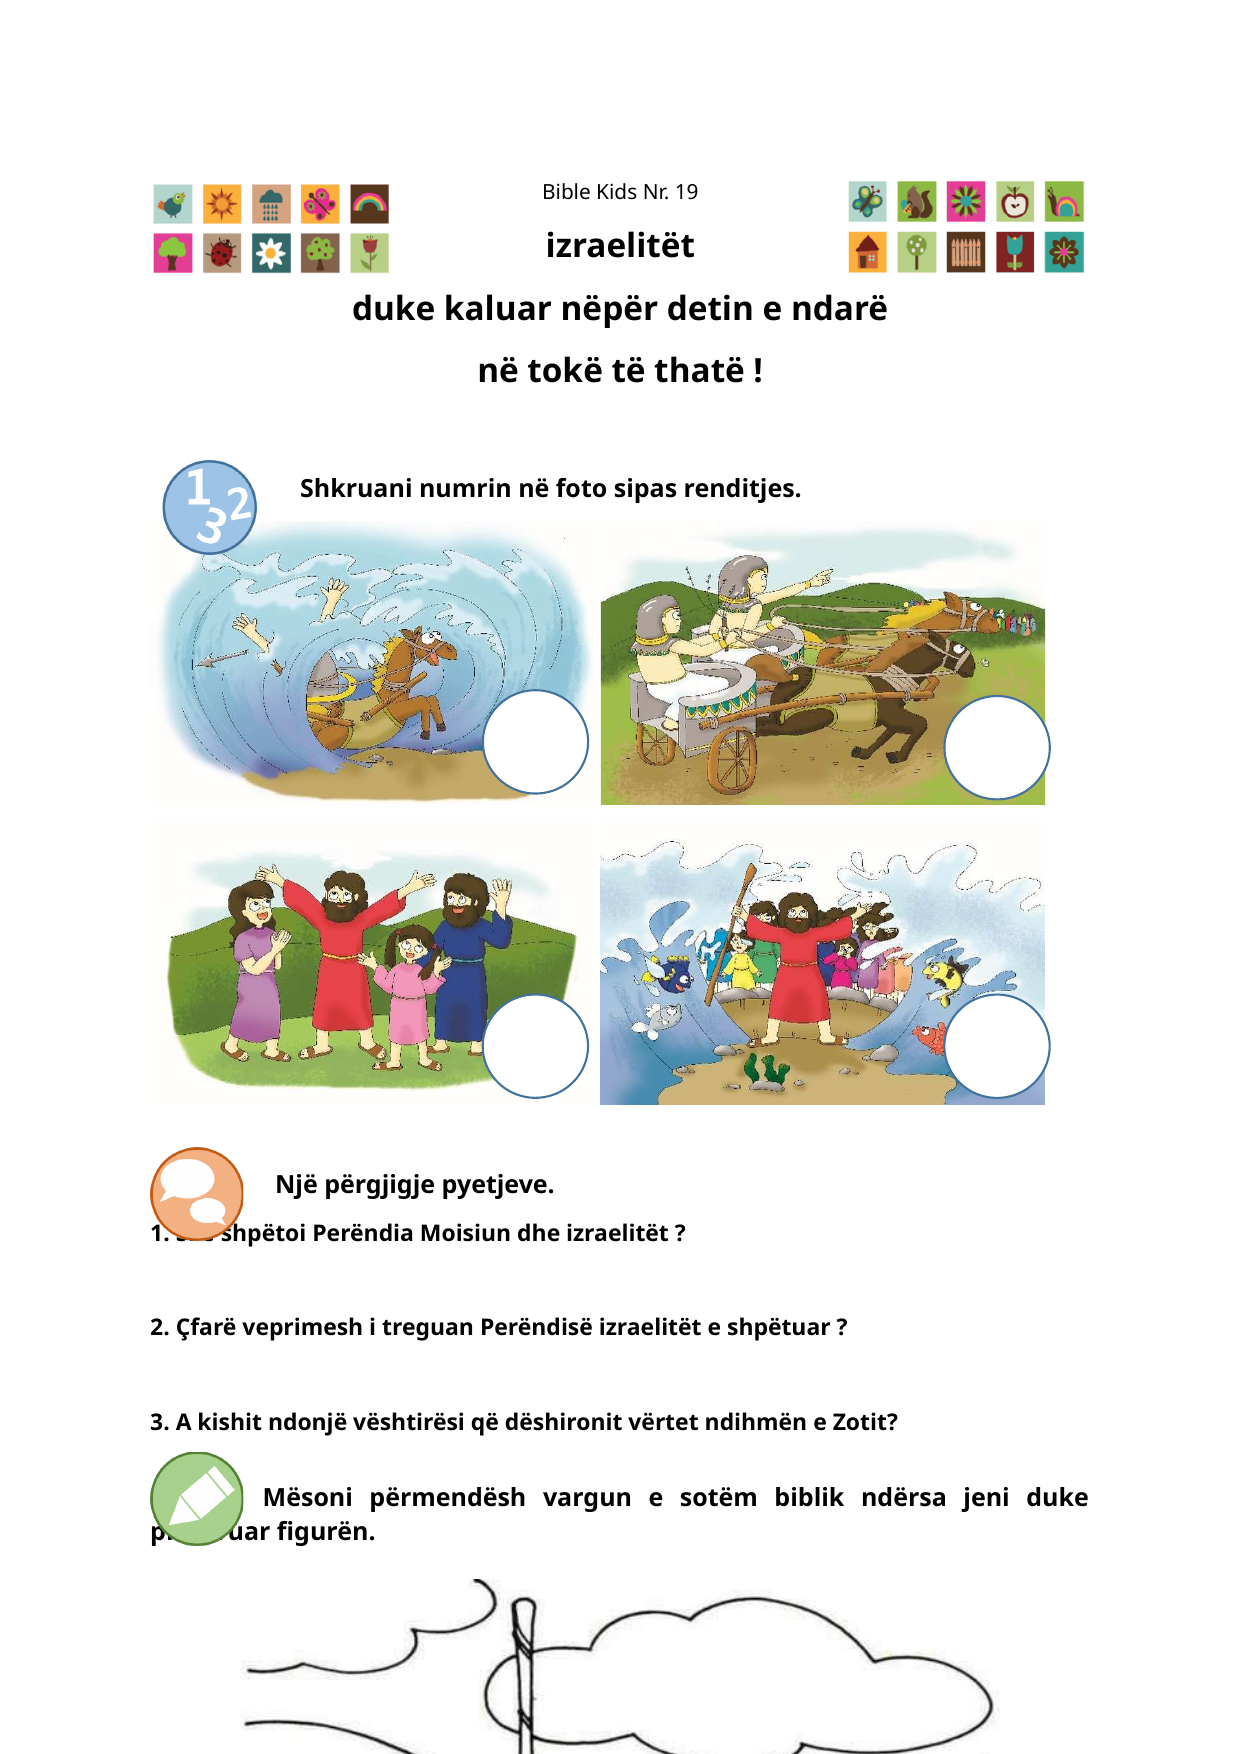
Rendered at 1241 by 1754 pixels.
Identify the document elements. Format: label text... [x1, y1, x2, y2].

picture [150, 1452, 244, 1546]
text izraelitët [396, 222, 843, 268]
text duke kaluar nëpër detin e ndarë [150, 284, 1090, 330]
picture [150, 183, 396, 277]
picture [150, 441, 596, 805]
text Një përgjigje pyetjeve. [244, 1167, 1090, 1201]
text 1. Si e shpëtoi Perëndia Moisiun dhe izraelitët ? [150, 1217, 1090, 1249]
picture [600, 821, 1045, 1105]
picture [600, 521, 1046, 805]
picture [150, 1147, 244, 1241]
picture [219, 1579, 1033, 1754]
text Bible Kids Nr. 19 [150, 177, 1090, 206]
text 2. Çfarë veprimesh i treguan Perëndisë izraelitët e shpëtuar ? [150, 1310, 1090, 1342]
text 3. A kishit ndonjë vështirësi që dëshironit vërtet ndihmën e Zotit? [150, 1406, 1090, 1437]
picture [843, 179, 1085, 277]
text në tokë të thatë ! [150, 346, 1090, 392]
text Mësoni përmendësh vargun e sotëm biblik ndërsa jeni duke pikturuar figurën. [150, 1479, 1090, 1547]
text Shkruani numrin në foto sipas renditjes. [288, 471, 1090, 505]
picture [150, 821, 595, 1105]
